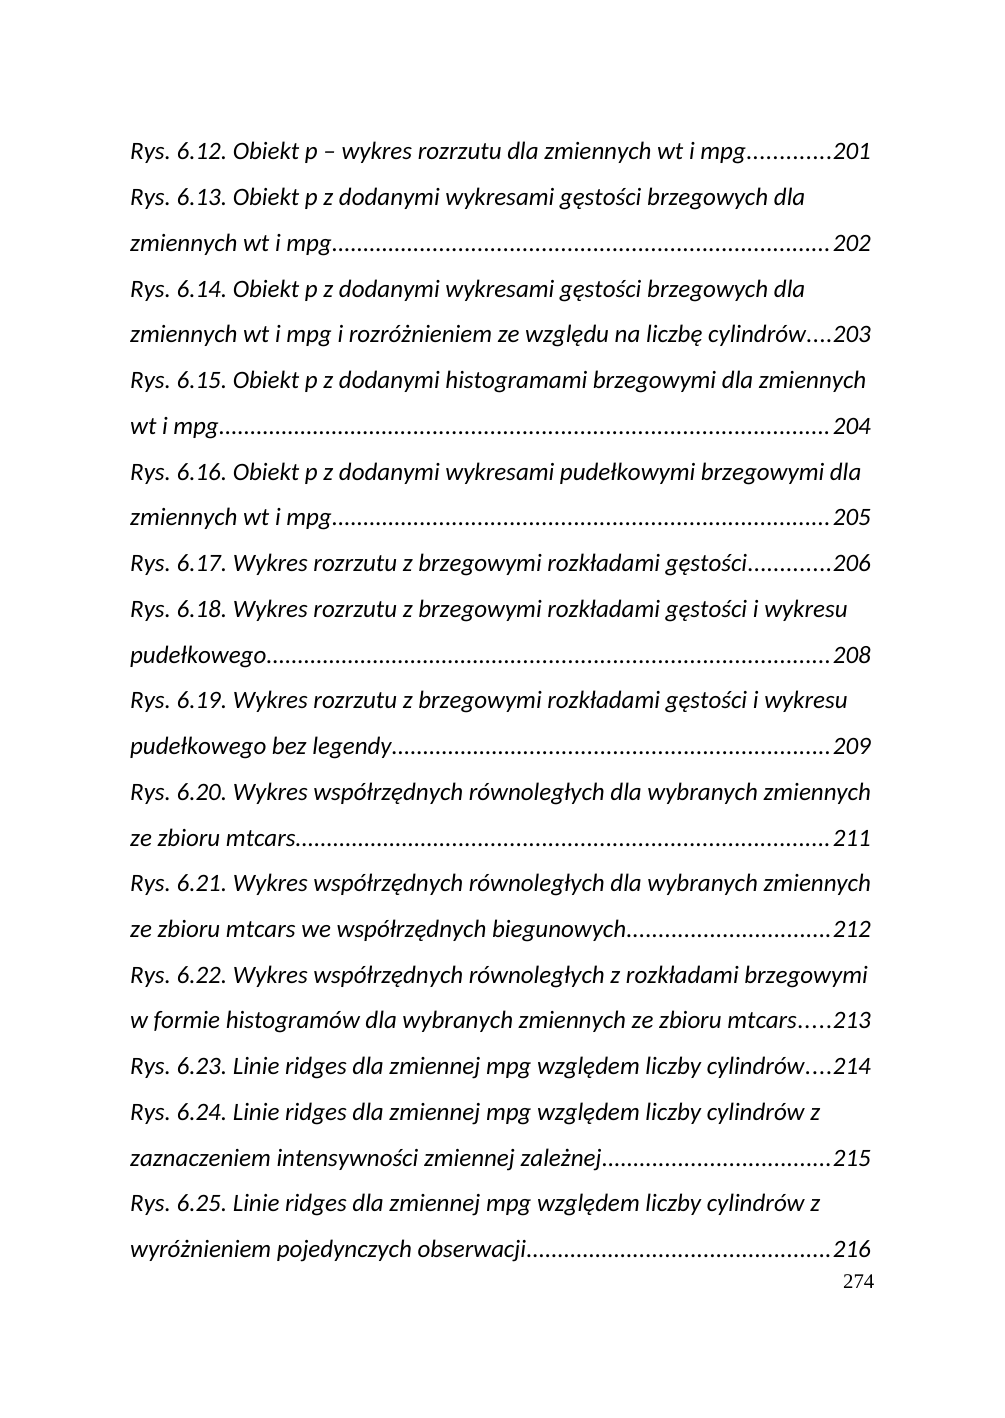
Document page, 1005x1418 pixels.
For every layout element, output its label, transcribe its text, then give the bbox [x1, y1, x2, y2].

text Rys. 6.21. Wykres współrzędnych równoległych dla wybranych zmiennych ze zbioru mtcars we współrzędnych biegunowych 212 [130, 867, 874, 944]
text Rys. 6.25. Linie ridges dla zmiennej mpg względem liczby cylindrów z wyróżnieniem pojedynczych obserwacji 216 [130, 1187, 874, 1264]
text Rys. 6.16. Obiekt p z dodanymi wykresami pudełkowymi brzegowymi dla zmiennych wt i mpg 205 [130, 456, 874, 532]
text Rys. 6.19. Wykres rozrzutu z brzegowymi rozkładami gęstości i wykresu pudełkowego bez legendy 209 [130, 684, 874, 761]
text Rys. 6.24. Linie ridges dla zmiennej mpg względem liczby cylindrów z zaznaczeniem intensywności zmiennej zależnej 215 [130, 1096, 874, 1172]
text Rys. 6.13. Obiekt p z dodanymi wykresami gęstości brzegowych dla zmiennych wt i mpg 202 [130, 181, 874, 258]
text Rys. 6.14. Obiekt p z dodanymi wykresami gęstości brzegowych dla zmiennych wt i mpg i rozróżnieniem ze względu na liczbę cylindrów 203 [130, 273, 874, 349]
text Rys. 6.23. Linie ridges dla zmiennej mpg względem liczby cylindrów 214 [130, 1050, 874, 1081]
text Rys. 6.22. Wykres współrzędnych równoległych z rozkładami brzegowymi w formie histogramów dla wybranych zmiennych ze zbioru mtcars 213 [130, 959, 874, 1035]
text Rys. 6.12. Obiekt p – wykres rozrzutu dla zmiennych wt i mpg 201 [130, 136, 874, 166]
text Rys. 6.20. Wykres współrzędnych równoległych dla wybranych zmiennych ze zbioru mtcars 211 [130, 776, 874, 852]
text Rys. 6.18. Wykres rozrzutu z brzegowymi rozkładami gęstości i wykresu pudełkowego 208 [130, 593, 874, 669]
text Rys. 6.17. Wykres rozrzutu z brzegowymi rozkładami gęstości 206 [130, 547, 874, 578]
text Rys. 6.15. Obiekt p z dodanymi histogramami brzegowymi dla zmiennych wt i mpg 204 [130, 364, 874, 441]
